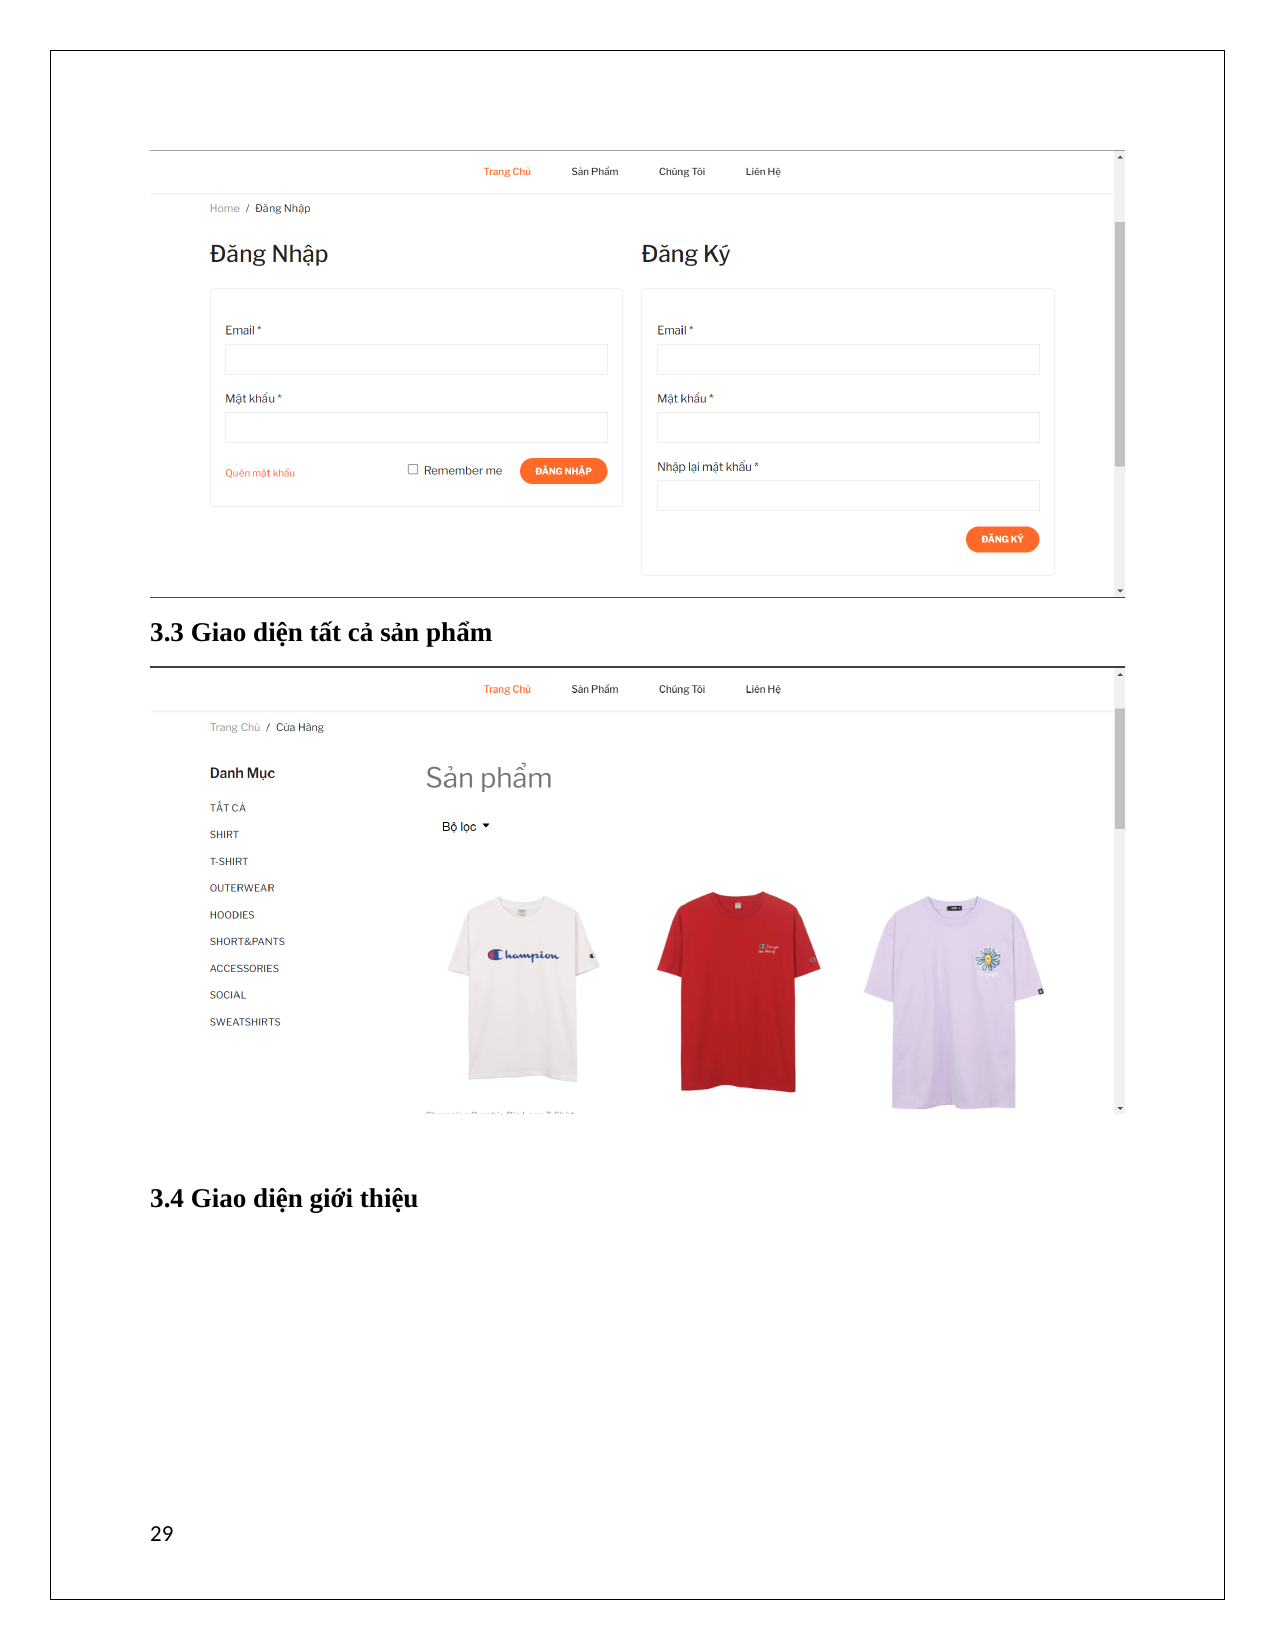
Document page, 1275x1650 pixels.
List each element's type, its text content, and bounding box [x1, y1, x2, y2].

text 3.4 Giao diện giới thiệu [150, 1182, 1125, 1213]
picture [150, 150, 1125, 598]
picture [150, 666, 1125, 1114]
text 3.3 Giao diện tất cả sản phẩm [150, 616, 1125, 648]
